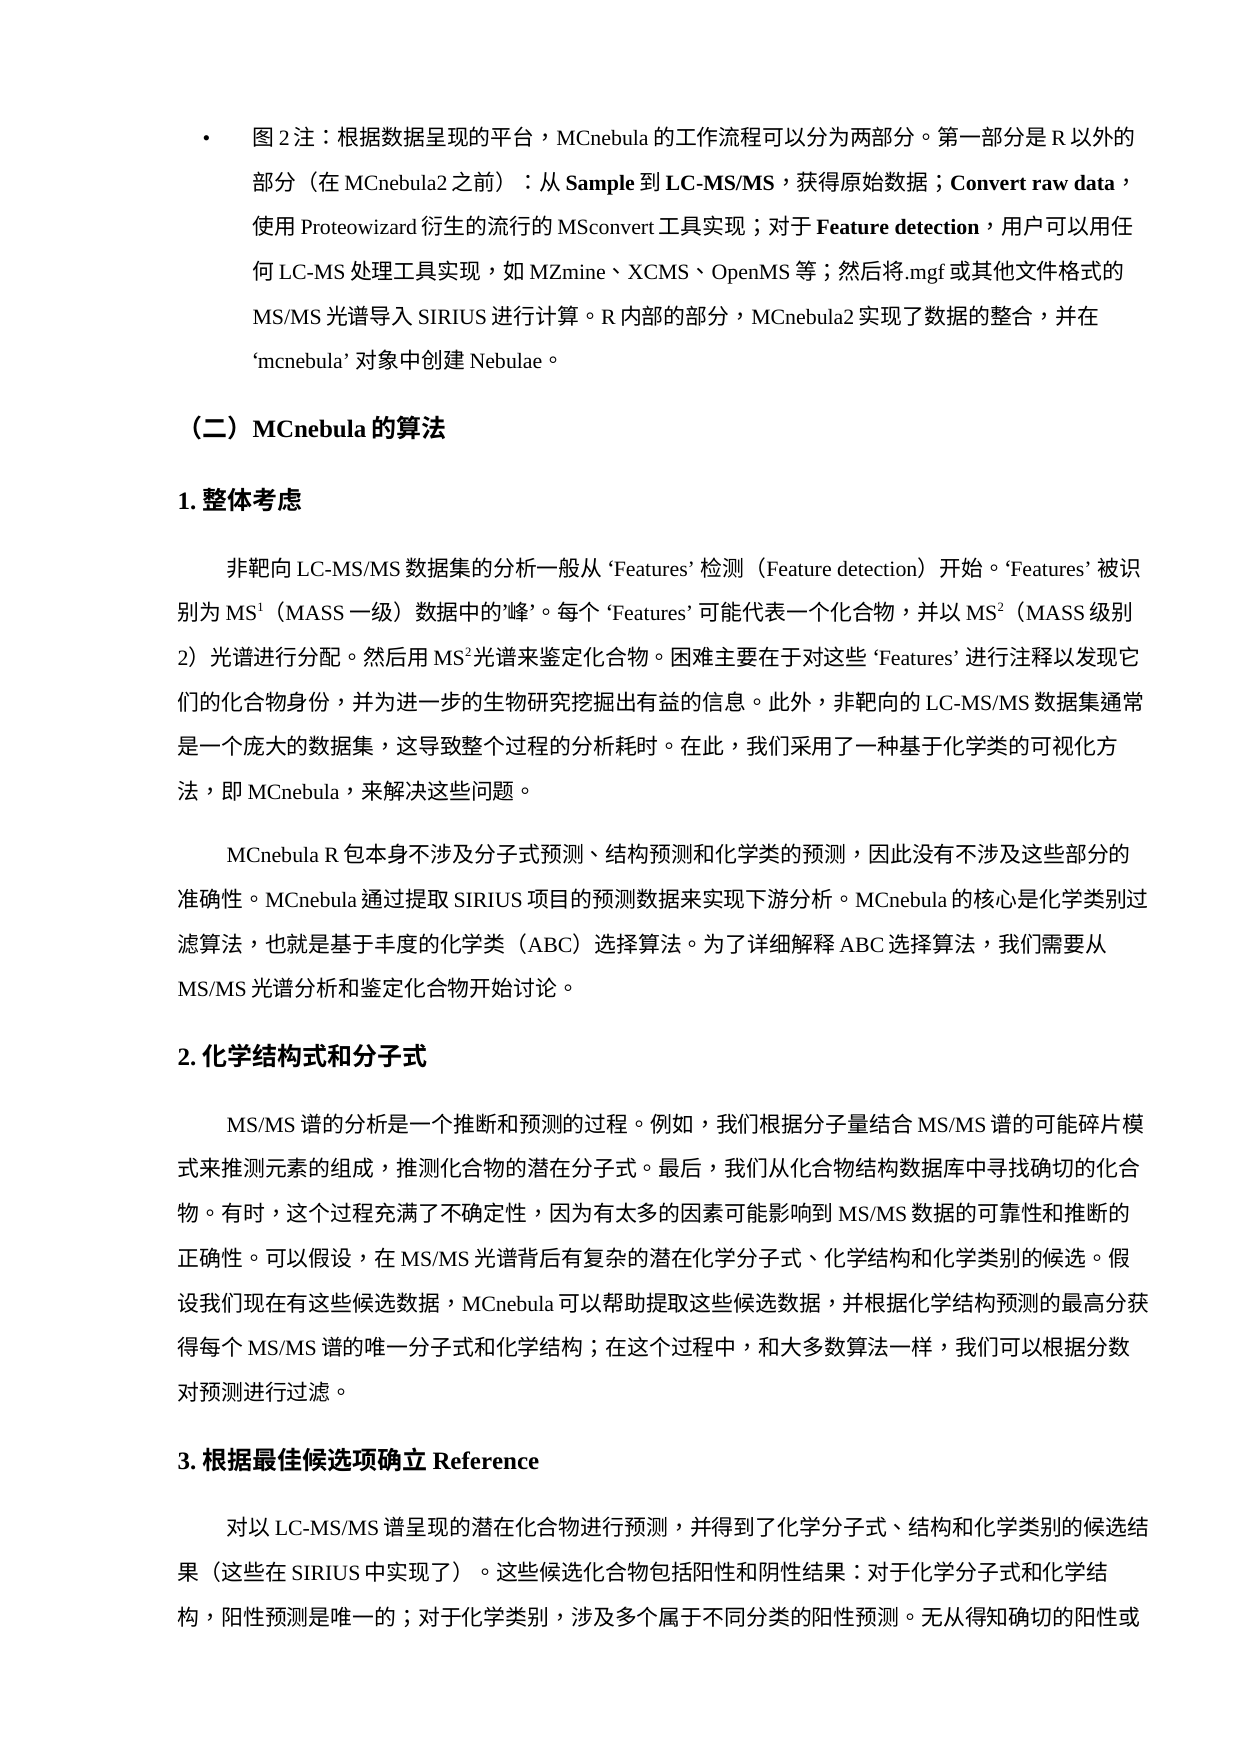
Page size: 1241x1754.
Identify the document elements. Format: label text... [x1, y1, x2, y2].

subtitle 2. 化学结构式和分子式 [177, 1039, 1152, 1073]
list 图2注：根据数据呈现的平台，MCnebula的工作流程可以分为两部分。第一部分是R以外的部分（在MCnebula2之前）：从Sample到LC-MS/MS，获得原始数据；Convert raw data，使用Proteowizard衍生的流行的MSconvert工具实现；对于Feature detection，用户可以用任何LC-MS处理工具实现，如MZmine、XCMS、OpenMS等；然后将.mgf或其他文件格式的MS/MS光谱导入SIRIUS进行计算。R内部的部分，MCnebula2实现了数据的整合，并在 ‘mcnebula’ 对象中创建Nebulae。 [202, 122, 1152, 375]
subtitle （二）MCnebula的算法 [177, 411, 1152, 445]
text MCnebula R包本身不涉及分子式预测、结构预测和化学类的预测，因此没有不涉及这些部分的准确性。MCnebula通过提取SIRIUS项目的预测数据来实现下游分析。MCnebula的核心是化学类别过滤算法，也就是基于丰度的化学类（ABC）选择算法。为了详细解释ABC选择算法，我们需要从MS/MS光谱分析和鉴定化合物开始讨论。 [177, 839, 1152, 1003]
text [177, 1512, 1152, 1631]
subtitle 3. 根据最佳候选项确立Reference [177, 1442, 1152, 1476]
text 非靶向LC-MS/MS数据集的分析一般从 ‘Features’ 检测（Feature detection）开始。‘Features’ 被识别为MS1（MASS一级）数据中的’峰’。每个 ‘Features’ 可能代表一个化合物，并以MS2（MASS级别2）光谱进行分配。然后用MS2光谱来鉴定化合物。困难主要在于对这些 ‘Features’ 进行注释以发现它们的化合物身份，并为进一步的生物研究挖掘出有益的信息。此外，非靶向的LC-MS/MS数据集通常是一个庞大的数据集，这导致整个过程的分析耗时。在此，我们采用了一种基于化学类的可视化方法，即MCnebula，来解决这些问题。 [177, 552, 1152, 806]
text MS/MS谱的分析是一个推断和预测的过程。例如，我们根据分子量结合MS/MS谱的可能碎片模式来推测元素的组成，推测化合物的潜在分子式。最后，我们从化合物结构数据库中寻找确切的化合物。有时，这个过程充满了不确定性，因为有太多的因素可能影响到MS/MS数据的可靠性和推断的正确性。可以假设，在MS/MS光谱背后有复杂的潜在化学分子式、化学结构和化学类别的候选。假设我们现在有这些候选数据，MCnebula可以帮助提取这些候选数据，并根据化学结构预测的最高分获得每个MS/MS谱的唯一分子式和化学结构；在这个过程中，和大多数算法一样，我们可以根据分数对预测进行过滤。 [177, 1109, 1152, 1407]
subtitle 1. 整体考虑 [177, 483, 1152, 517]
